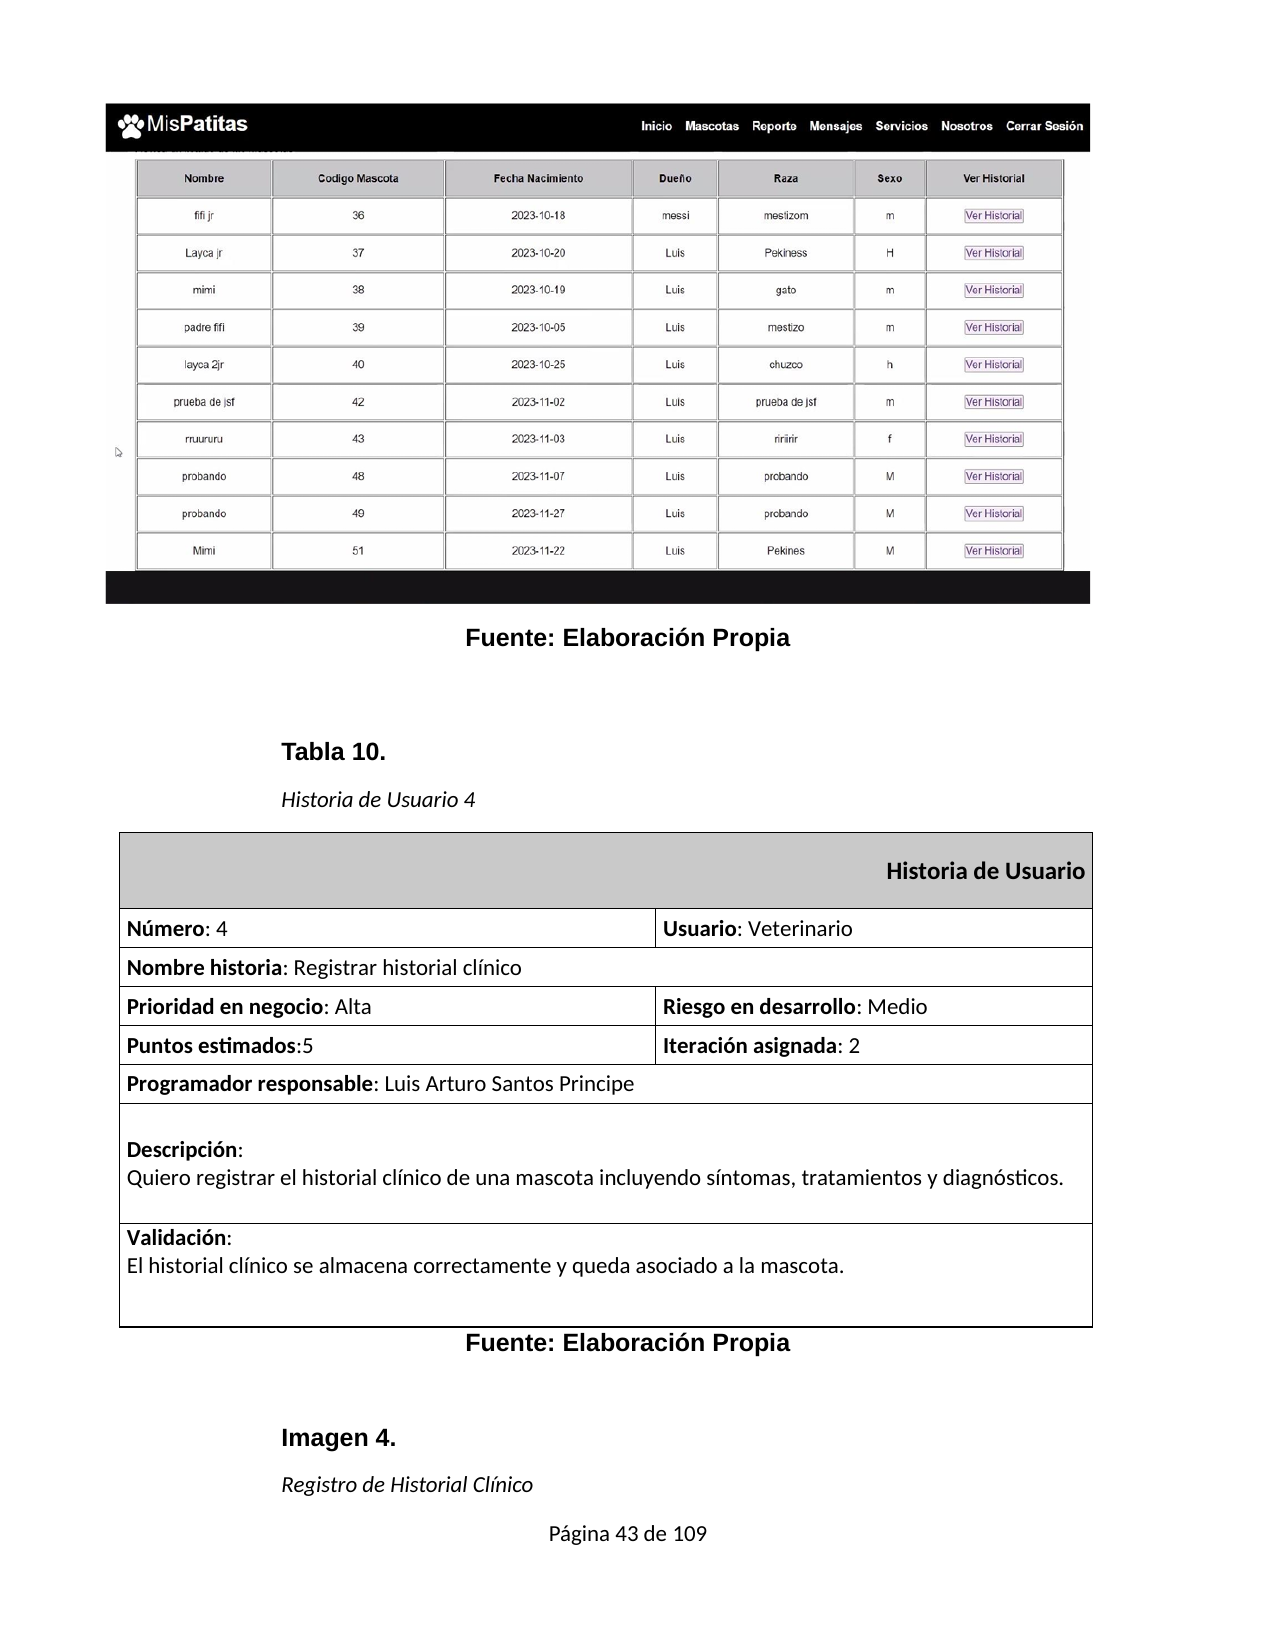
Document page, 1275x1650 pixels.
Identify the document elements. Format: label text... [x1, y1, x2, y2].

table_cell Iteración asignada: 2 [656, 1026, 1092, 1064]
text Imagen 4. [119, 1423, 1137, 1452]
picture [103, 103, 1091, 604]
table_cell Puntos estimados:5 [120, 1026, 655, 1064]
table_cell Descripción: Quiero registrar el historial clínico de una mascota incluyendo síntomas, tratamientos y diagnósticos. [120, 1104, 1092, 1222]
text Fuente: Elaboración Propia [119, 1327, 1137, 1356]
table_cell Prioridad en negocio: Alta [120, 987, 655, 1025]
table_cell Riesgo en desarrollo: Medio [656, 987, 1092, 1025]
table_cell Usuario: Veterinario [656, 909, 1092, 947]
text Fuente: Elaboración Propia [119, 623, 1137, 651]
table_cell Validación: El historial clínico se almacena correctamente y queda asociado a la mascota. [120, 1224, 1092, 1326]
text Historia de Usuario 4 [119, 785, 1137, 813]
table_cell Programador responsable: Luis Arturo Santos Principe [120, 1065, 1092, 1102]
table_header Historia de Usuario [120, 833, 1092, 908]
table_cell Nombre historia: Registrar historial clínico [120, 948, 1092, 986]
table_cell Número: 4 [120, 909, 655, 947]
text Registro de Historial Clínico [119, 1471, 1137, 1499]
text Tabla 10. [119, 737, 1137, 766]
